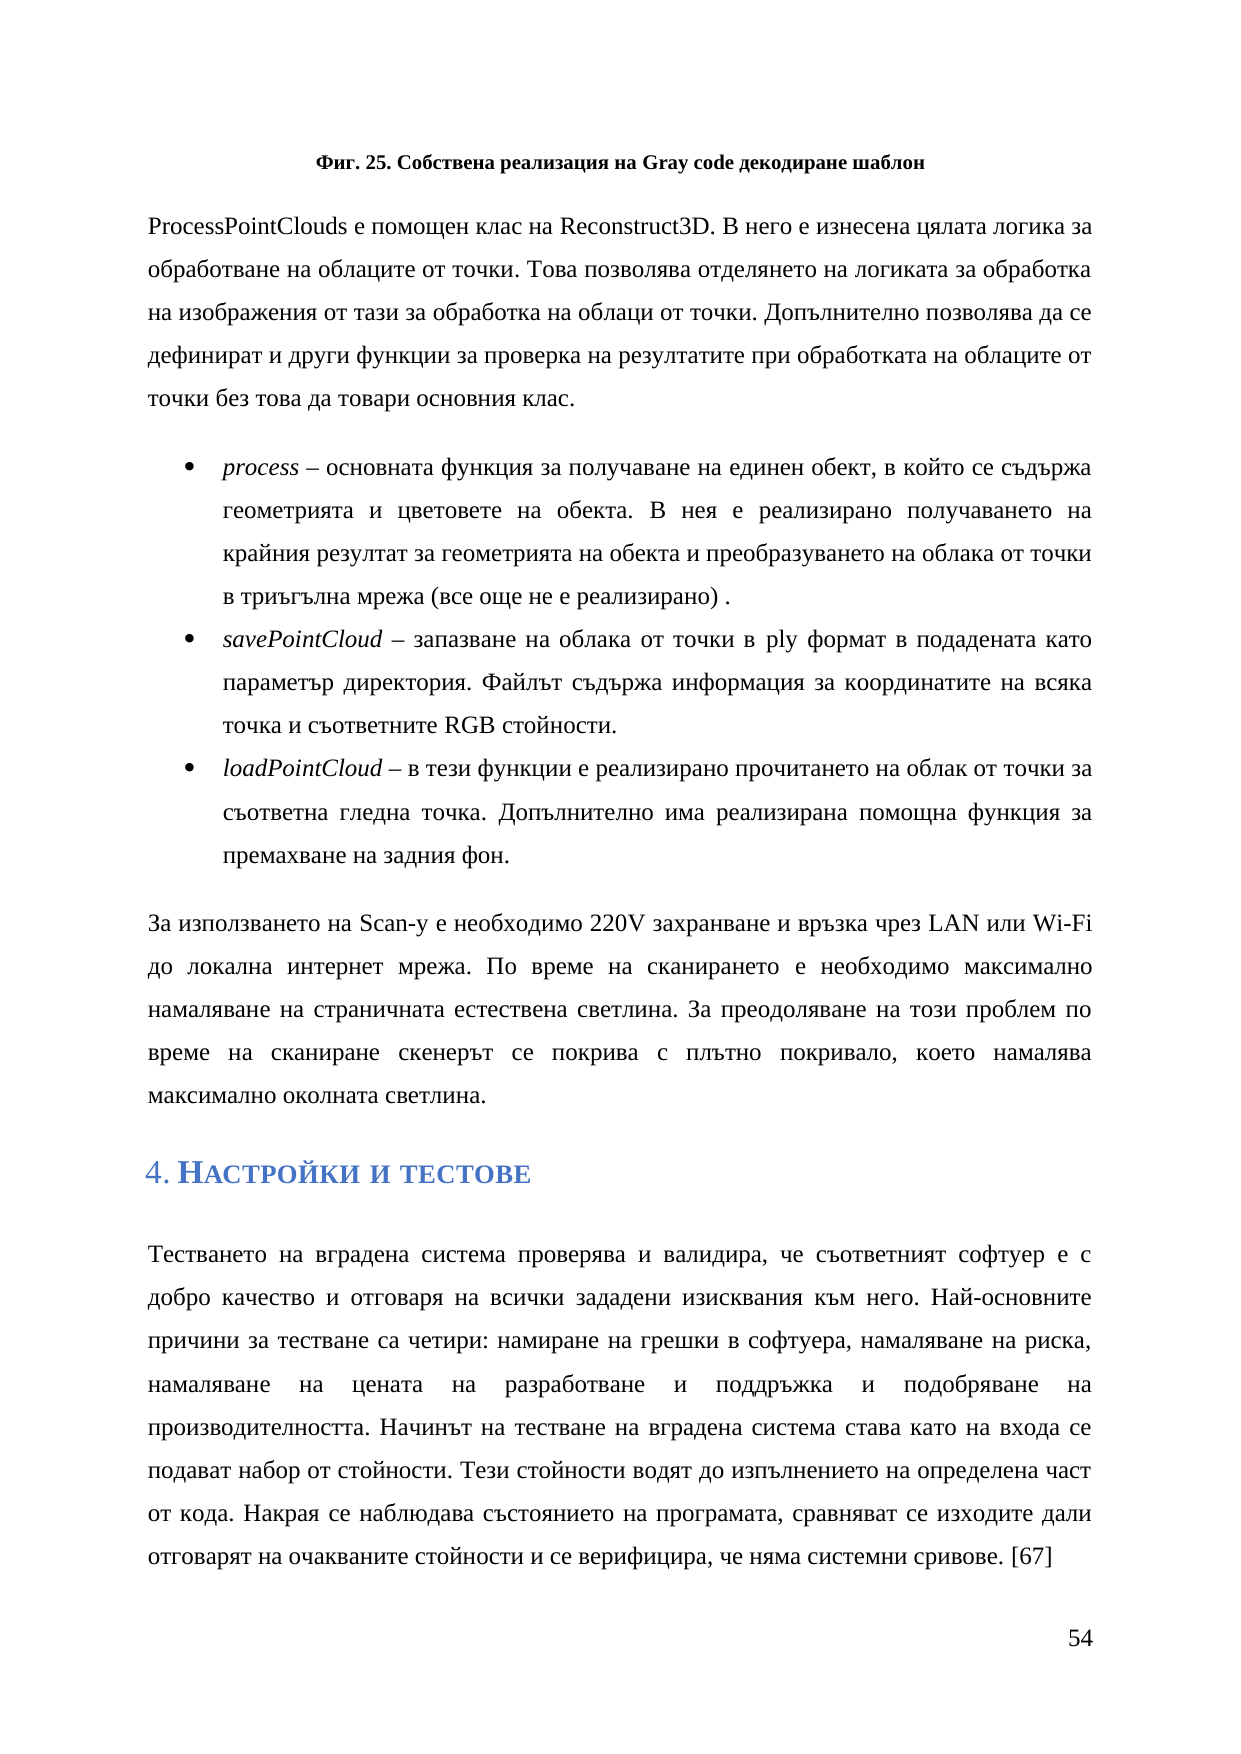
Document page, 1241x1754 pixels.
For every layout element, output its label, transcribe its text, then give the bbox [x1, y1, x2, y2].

list loadPointCloud – в тези функции е реализирано прочитането на облак от точки за съответна гледна точка. Допълнително има реализирана помощна функция за премахване на задния фон. [185, 753, 1093, 868]
subtitle Настройки и тестове [170, 1153, 1093, 1191]
text За използването на Scan-y е необходимо 220V захранване и връзка чрез LAN или Wi-Fi до локална интернет мрежа. По време на сканирането e необходимо максимално намаляване на страничната естествена светлина. За преодоляване на този проблем по време на сканиране скенерът се покрива с плътно покривало, което намалява максимално околната светлина. [148, 908, 1093, 1109]
list savePointCloud – запазване на облака от точки в ply формат в подадената като параметър директория. Файлът съдържа информация за координатите на всяка точка и съответните RGB стойности. [185, 624, 1093, 739]
list process – основната функция за получаване на единен обект, в който се съдържа геометрията и цветовете на обекта. В нея е реализирано получаването на крайния резултат за геометрията на обекта и преобразуването на облака от точки в триъгълна мрежа (все още не е реализирано) . [185, 452, 1093, 610]
text Фиг. 25. Собствена реализация на Gray code декодиране шаблон [148, 150, 1093, 174]
text ProcessPointClouds е помощен клас на Reconstruct3D. В него е изнесена цялата логика за обработване на облаците от точки. Това позволява отделянето на логиката за обработка на изображения от тази за обработка на облаци от точки. Допълнително позволява да се дефинират и други функции за проверка на резултатите при обработката на облаците от точки без това да товари основния клас. [148, 211, 1093, 412]
text Тестването на вградена система проверява и валидира, че съответният софтуер е с добро качество и отговаря на всички зададени изисквания към него. Най-основните причини за тестване са четири: намиране на грешки в софтуера, намаляване на риска, намаляване на цената на разработване и поддръжка и подобряване на производителността. Начинът на тестване на вградена система става като на входа се подават набор от стойности. Тези стойности водят до изпълнението на определена част от кода. Накрая се наблюдава състоянието на програмата, сравняват се изходите дали отговарят на очакваните стойности и се верифицира, че няма системни сривове. [67] [148, 1239, 1093, 1570]
